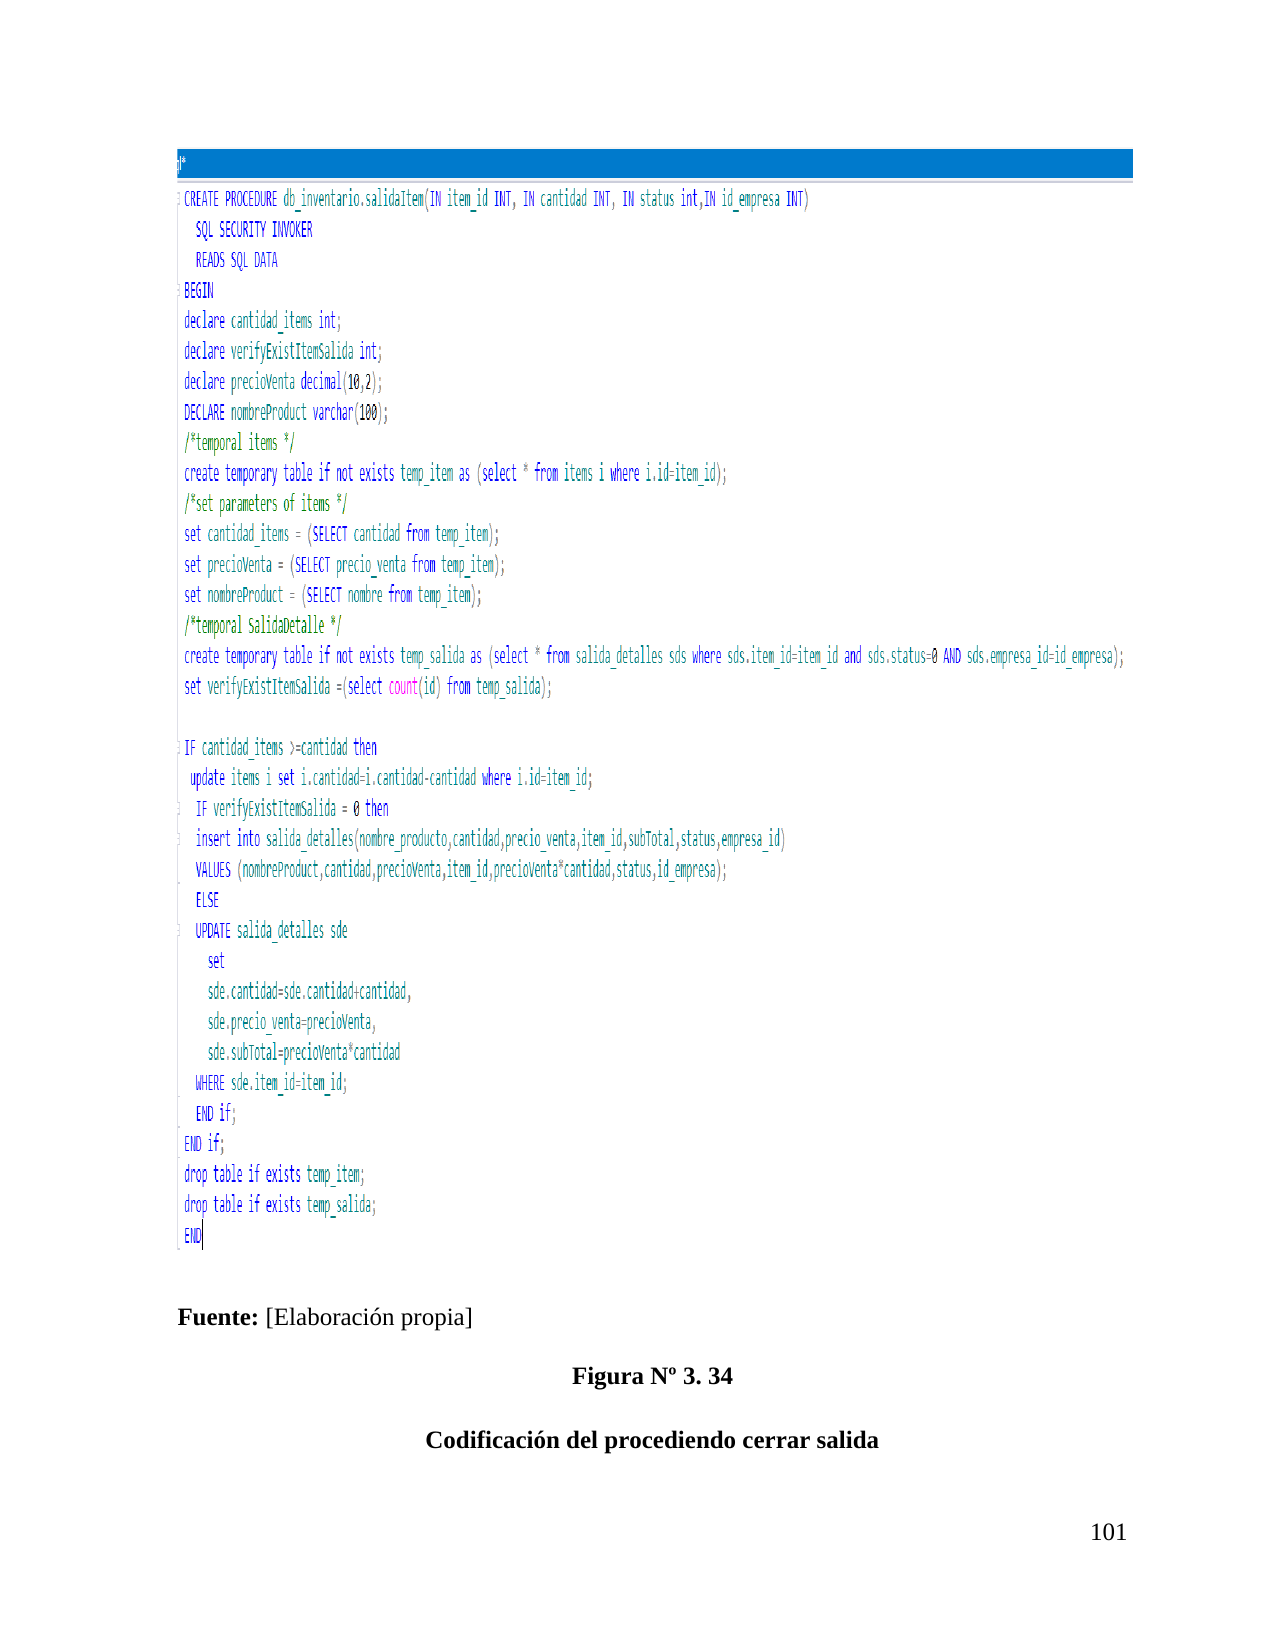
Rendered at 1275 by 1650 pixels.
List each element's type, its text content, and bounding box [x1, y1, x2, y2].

text Fuente: [Elaboración propia] [177, 1302, 1127, 1330]
text Codificación del procediendo cerrar salida [177, 1425, 1127, 1454]
text Figura Nº 3. 34 [177, 1361, 1127, 1390]
picture [177, 147, 1133, 1271]
